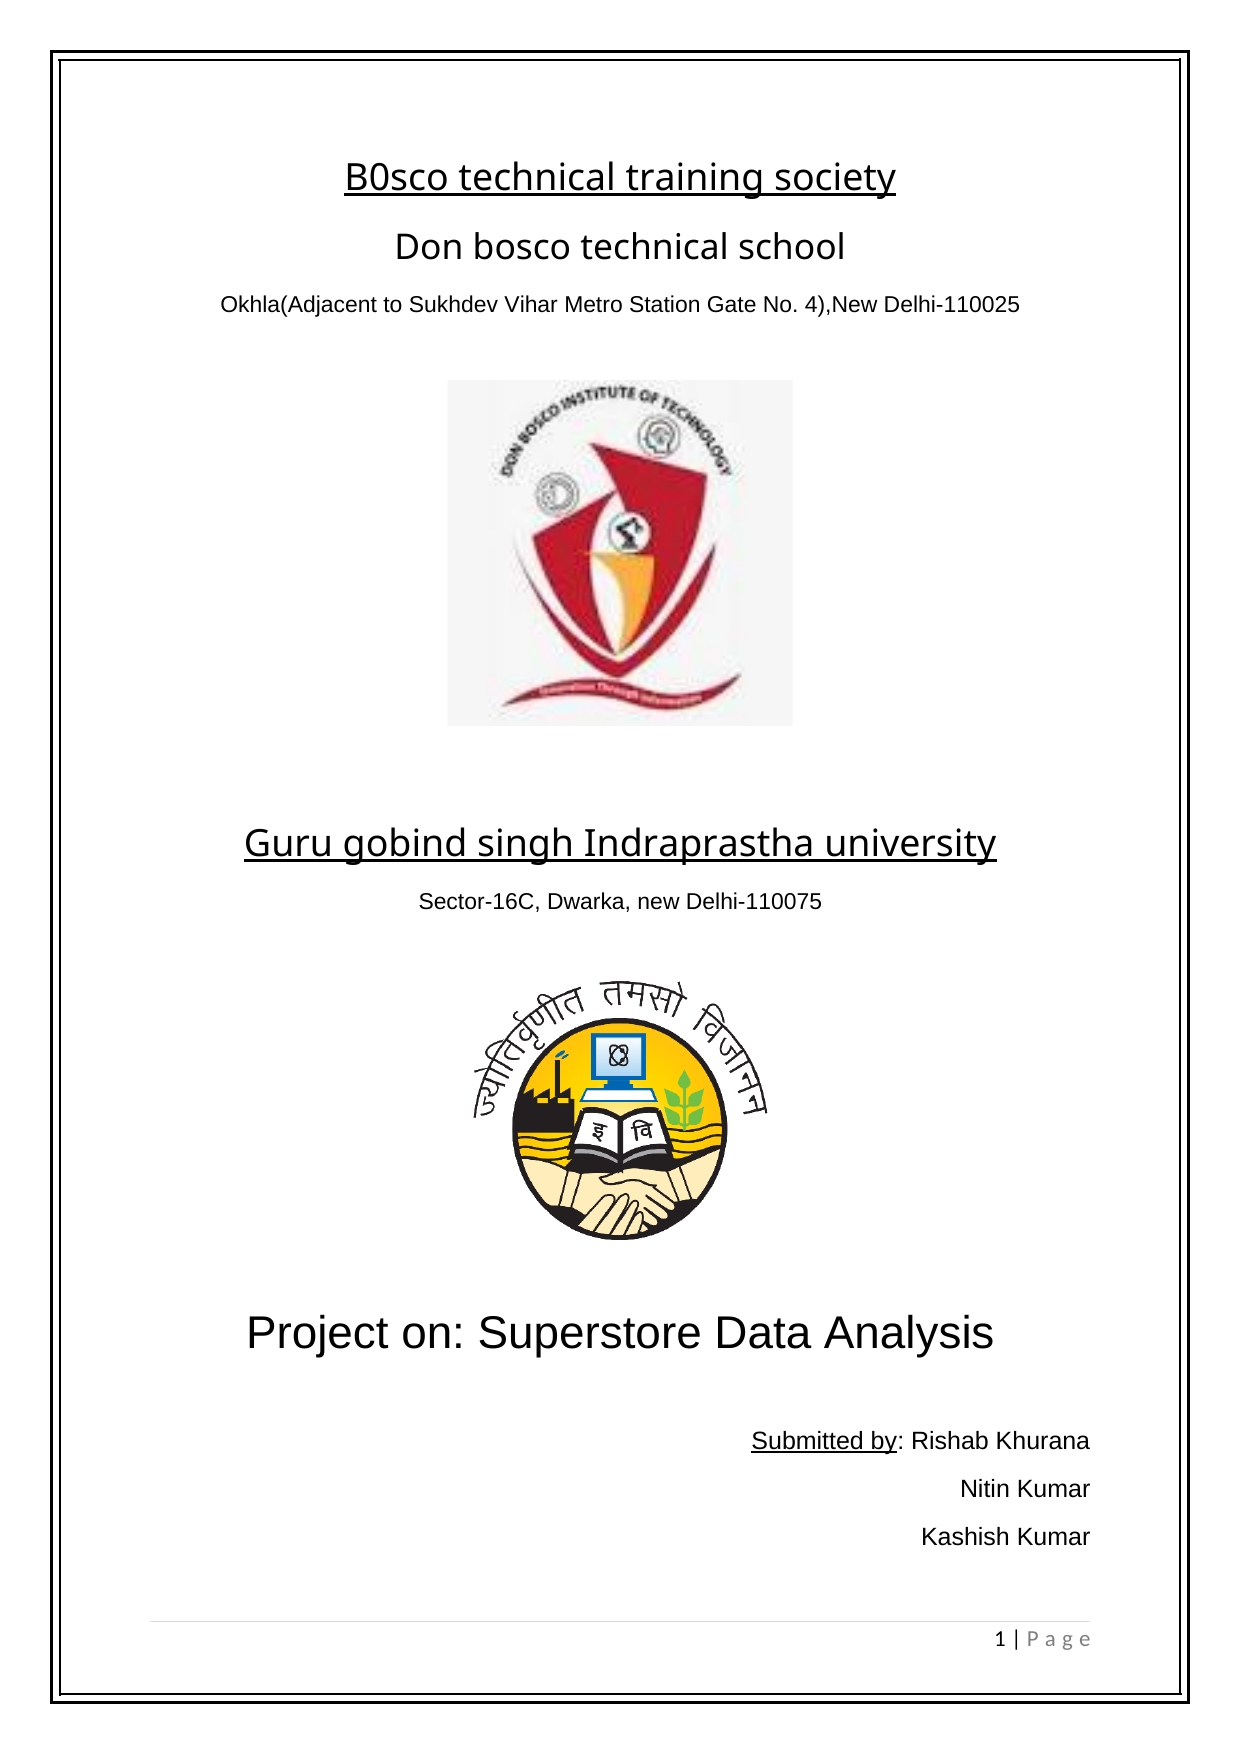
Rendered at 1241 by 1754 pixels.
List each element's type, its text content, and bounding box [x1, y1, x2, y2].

text Guru gobind singh Indraprastha university [150, 816, 1090, 867]
text Don bosco technical school [150, 222, 1090, 270]
picture [470, 978, 770, 1242]
text Kashish Kumar [150, 1522, 1090, 1551]
text Sector-16C, Dwarka, new Delhi-110075 [150, 888, 1090, 914]
text Okhla(Adjacent to Sukhdev Vihar Metro Station Gate No. 4),New Delhi-110025 [150, 291, 1090, 317]
text Project on: Superstore Data Analysis [150, 1305, 1090, 1358]
text Nitin Kumar [150, 1474, 1090, 1503]
text B0sco technical training society [150, 150, 1090, 201]
text Submitted by: Rishab Khurana [150, 1426, 1090, 1455]
picture [447, 380, 793, 726]
